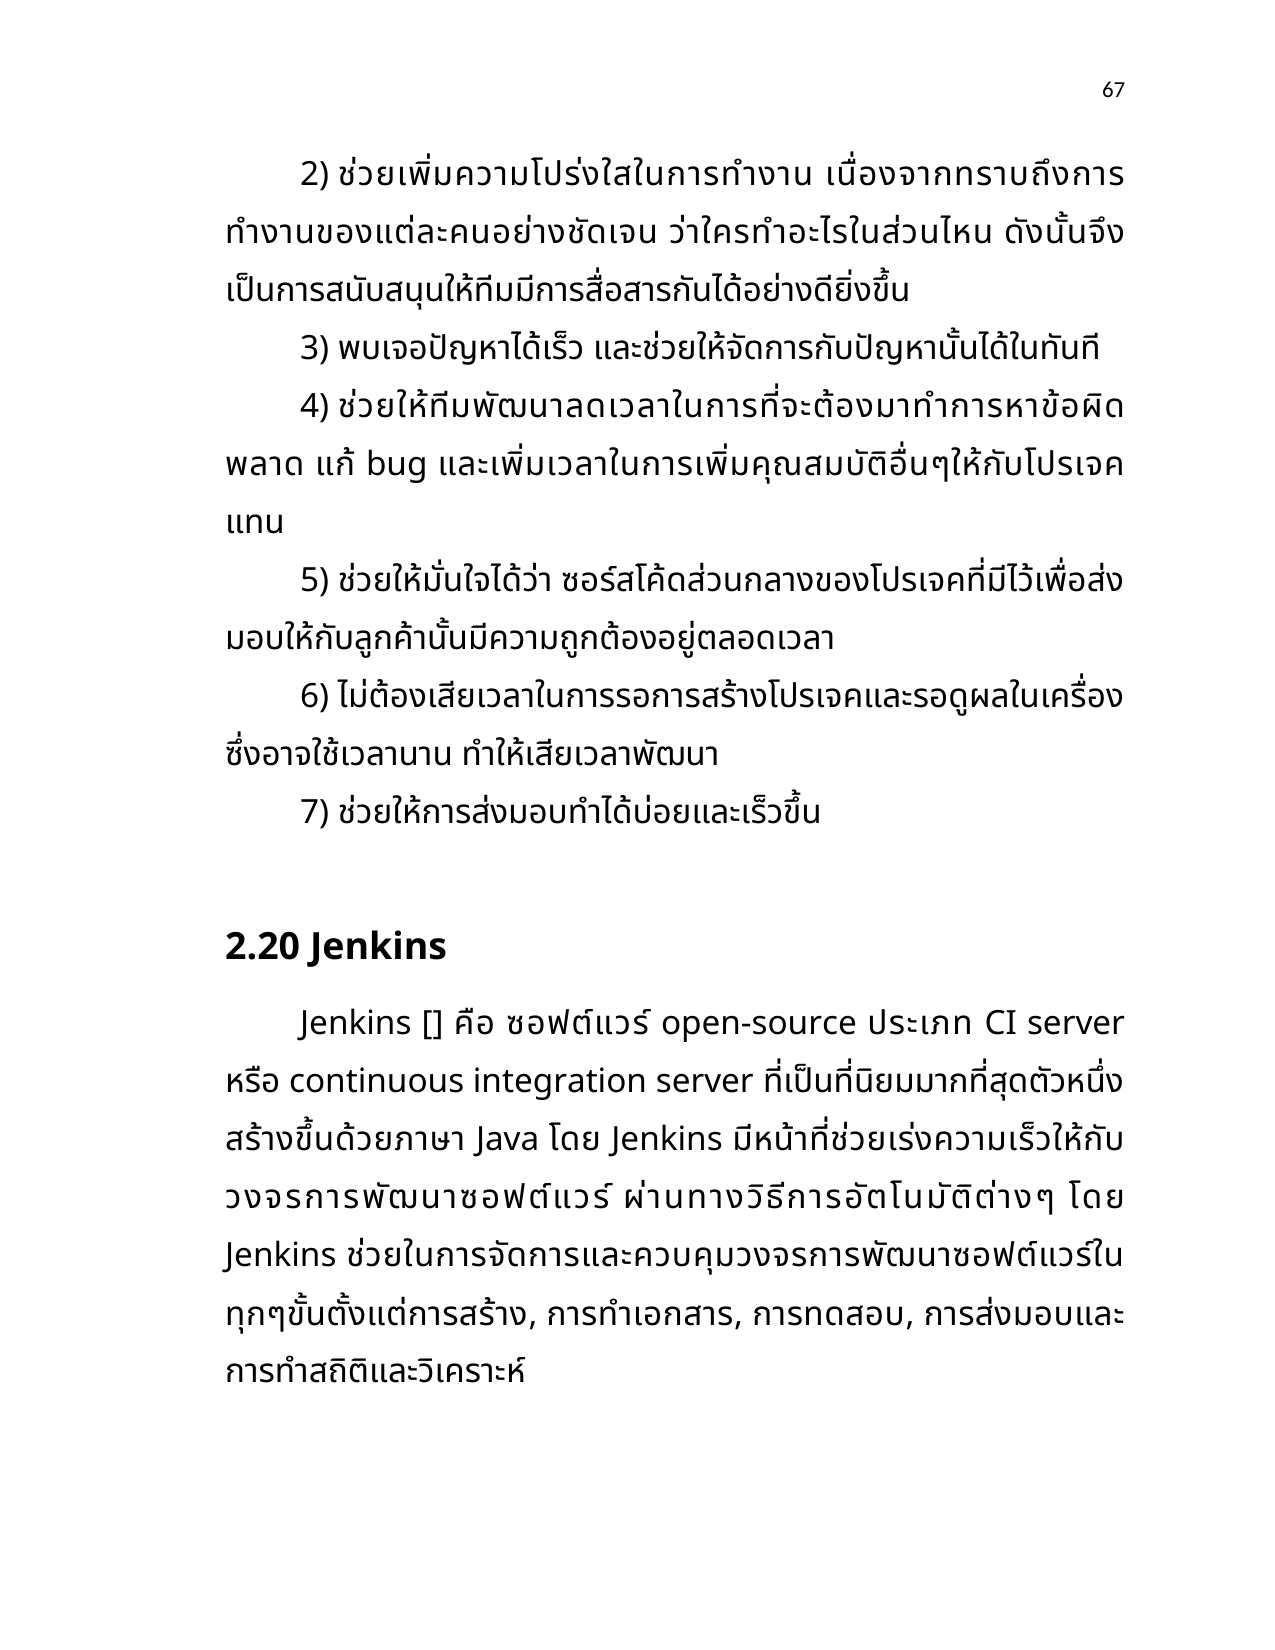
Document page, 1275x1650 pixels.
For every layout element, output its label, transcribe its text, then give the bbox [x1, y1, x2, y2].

text Jenkins [] คือ ซอฟต์แวร์ open-source ประเภท CI server หรือ continuous integration server ที่เป็นที่นิยมมากที่สุดตัวหนึ่ง สร้างขึ้นด้วยภาษา Java โดย Jenkins มีหน้าที่ช่วยเร่งความเร็วให้กับวงจรการพัฒนาซอฟต์แวร์ ผ่านทางวิธีการอัตโนมัติต่างๆ โดย Jenkins ช่วยในการจัดการและควบคุมวงจรการพัฒนาซอฟต์แวร์ในทุกๆขั้นตั้งแต่การสร้าง, การทำเอกสาร, การทดสอบ, การส่งมอบและ การทำสถิติและวิเคราะห์ [225, 999, 1125, 1398]
list Jenkins [225, 919, 1125, 971]
text พบเจอปัญหาได้เร็ว และช่วยให้จัดการกับปัญหานั้นได้ในทันที [225, 324, 1125, 374]
text ช่วยเพิ่มความโปร่งใสในการทำงาน เนื่องจากทราบถึงการทำงานของแต่ละคนอย่างชัดเจน ว่าใครทำอะไรในส่วนไหน ดังนั้นจึงเป็นการสนับสนุนให้ทีมมีการสื่อสารกันได้อย่างดียิ่งขึ้น [225, 150, 1125, 316]
text ช่วยให้ทีมพัฒนาลดเวลาในการที่จะต้องมาทำการหาข้อผิดพลาด แก้ bug และเพิ่มเวลาในการเพิ่มคุณสมบัติอื่นๆให้กับโปรเจคแทน [225, 382, 1125, 549]
text ช่วยให้การส่งมอบทำได้บ่อยและเร็วขึ้น [225, 788, 1125, 839]
text ช่วยให้มั่นใจได้ว่า ซอร์สโค้ดส่วนกลางของโปรเจคที่มีไว้เพื่อส่งมอบให้กับลูกค้านั้นมีความถูกต้องอยู่ตลอดเวลา [225, 556, 1125, 665]
text ไม่ต้องเสียเวลาในการรอการสร้างโปรเจคและรอดูผลในเครื่องซึ่งอาจใช้เวลานาน ทำให้เสียเวลาพัฒนา [225, 672, 1125, 781]
